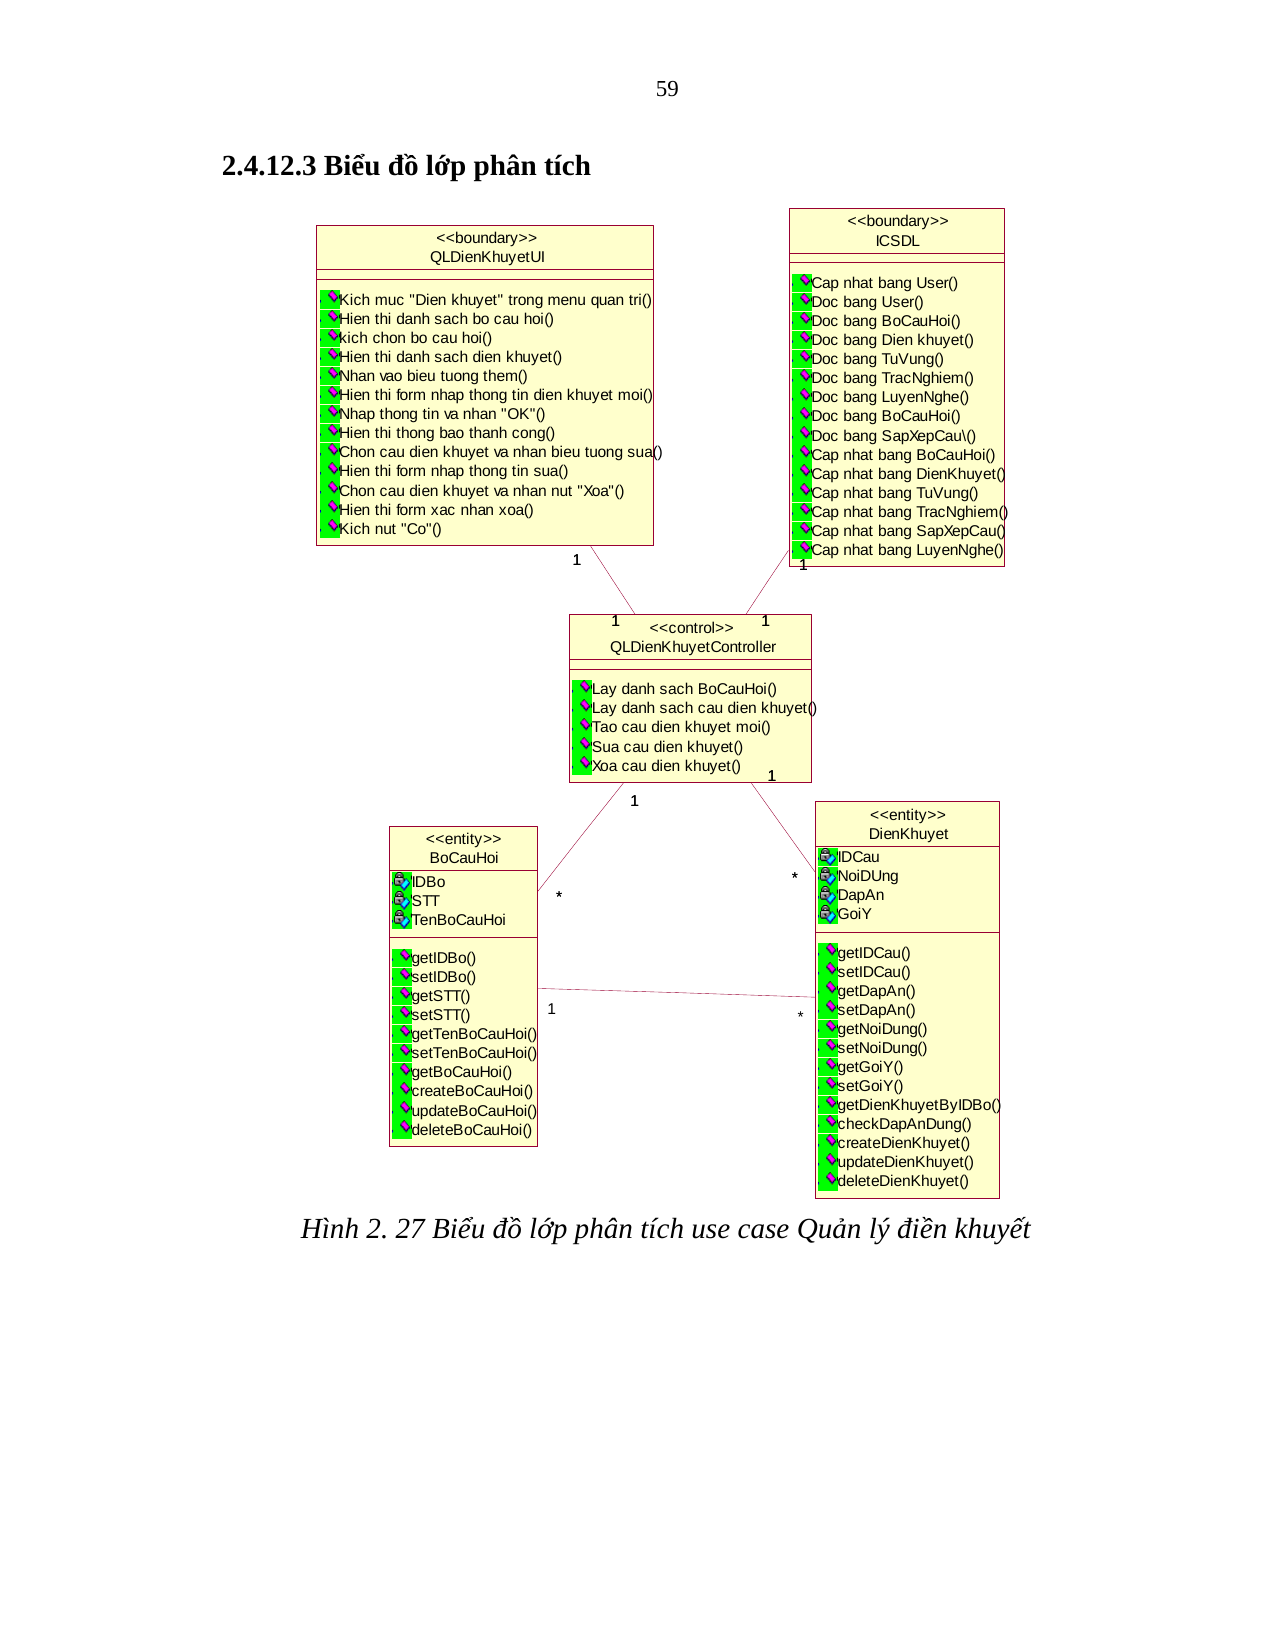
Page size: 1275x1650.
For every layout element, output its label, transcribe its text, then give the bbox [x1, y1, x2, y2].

text Hình 2. 27 Biểu đồ lớp phân tích use case Quản lý điền khuyết [177, 1211, 1157, 1244]
subtitle 2.4.12.3 Biểu đồ lớp phân tích [222, 148, 1157, 181]
